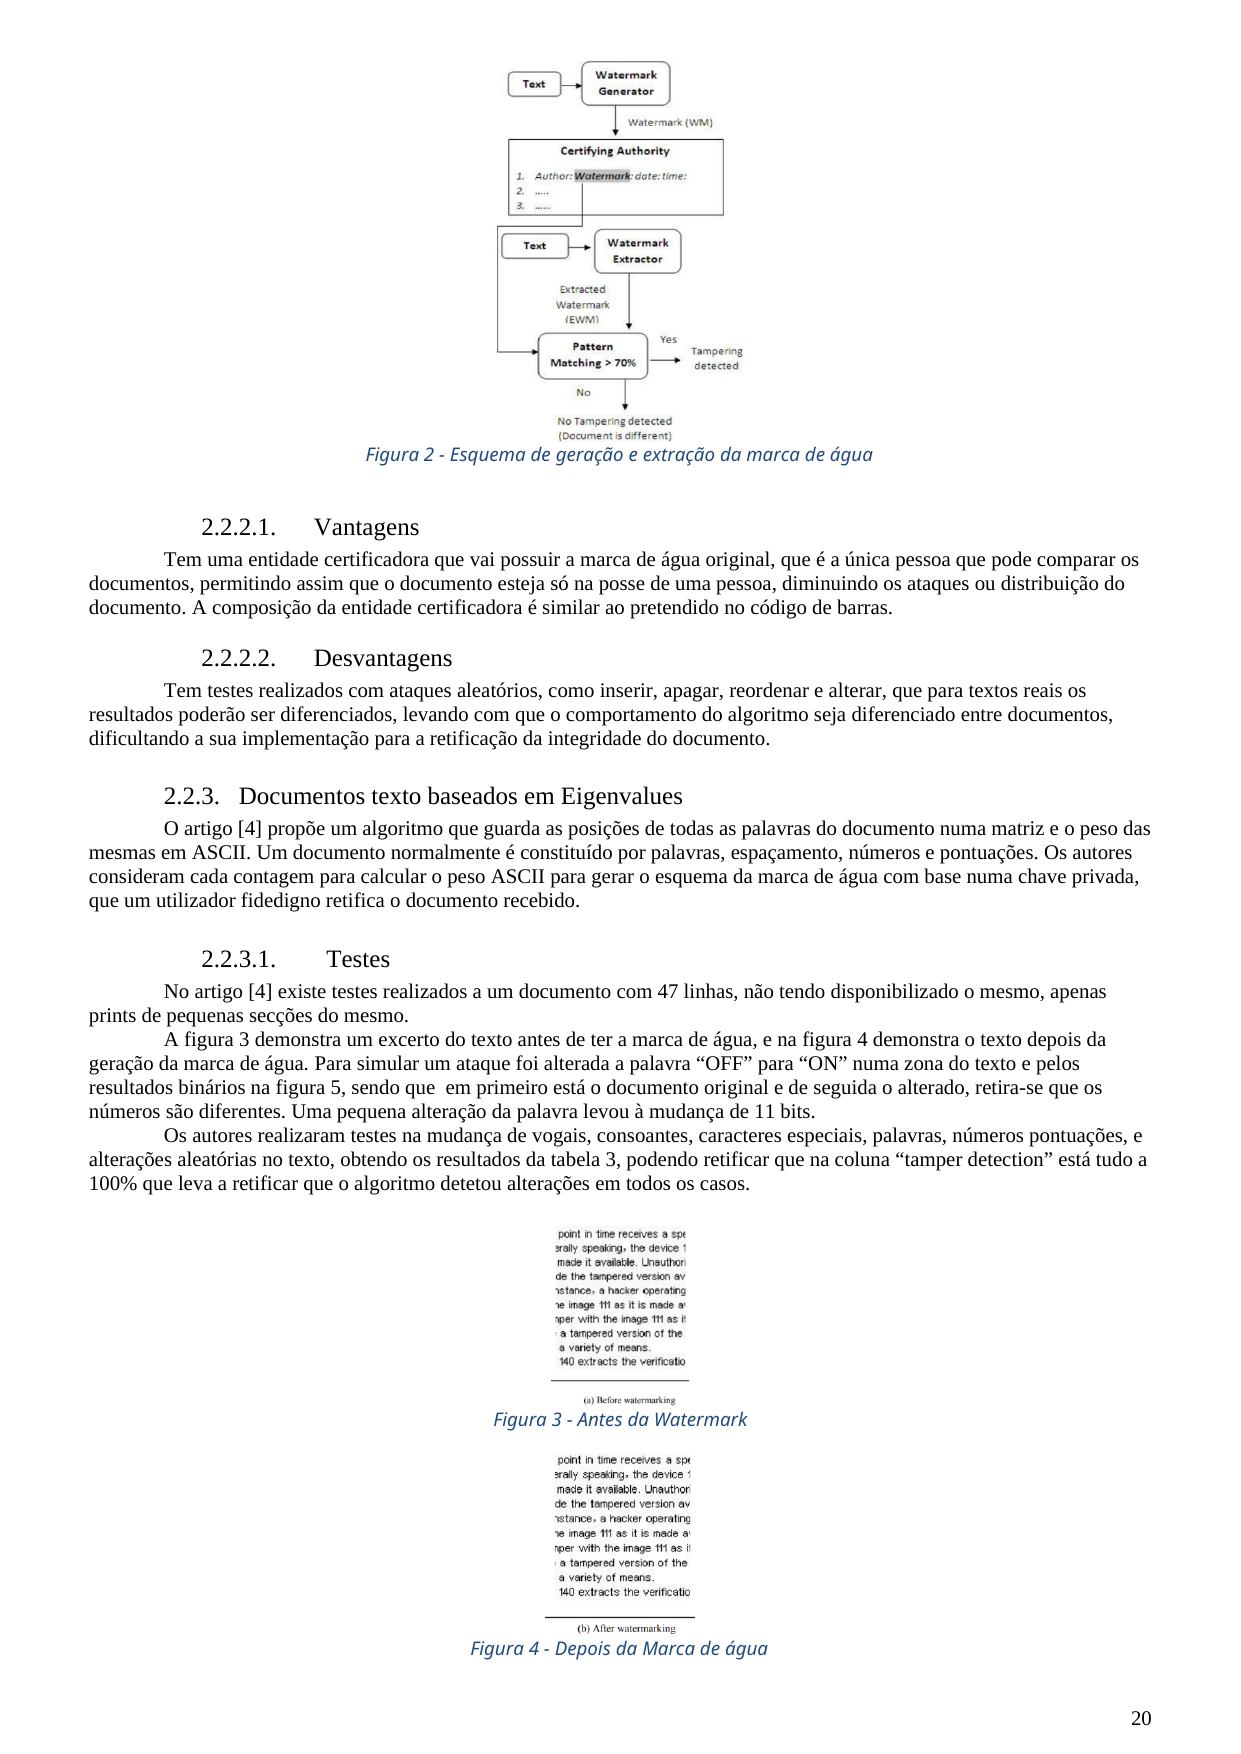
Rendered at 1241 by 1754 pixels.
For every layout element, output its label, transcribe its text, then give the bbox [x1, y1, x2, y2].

text Os autores realizaram testes na mudança de vogais, consoantes, caracteres especiais, palavras, números pontuações, e alterações aleatórias no texto, obtendo os resultados da tabela 3, podendo retificar que na coluna “tamper detection” está tudo a 100% que leva a retificar que o algoritmo detetou alterações em todos os casos. [89, 1123, 1152, 1195]
text Figura 3 - Antes da Watermark [89, 1406, 1152, 1432]
text Tem testes realizados com ataques aleatórios, como inserir, apagar, reordenar e alterar, que para textos reais os resultados poderão ser diferenciados, levando com que o comportamento do algoritmo seja diferenciado entre documentos, dificultando a sua implementação para a retificação da integridade do documento. [89, 678, 1152, 750]
text Tem uma entidade certificadora que vai possuir a marca de água original, que é a única pessoa que pode comparar os documentos, permitindo assim que o documento esteja só na posse de uma pessoa, diminuindo os ataques ou distribuição do documento. A composição da entidade certificadora é similar ao pretendido no código de barras. [89, 547, 1152, 619]
text Figura 4 - Depois da Marca de água [89, 1636, 1152, 1661]
subtitle Testes [201, 944, 1152, 972]
text No artigo [4] existe testes realizados a um documento com 47 linhas, não tendo disponibilizado o mesmo, apenas prints de pequenas secções do mesmo. [89, 979, 1152, 1027]
text Figura 2 - Esquema de geração e extração da marca de água [89, 441, 1152, 467]
subtitle Vantagens [201, 512, 1152, 540]
text O artigo [4] propõe um algoritmo que guarda as posições de todas as palavras do documento numa matriz e o peso das mesmas em ASCII. Um documento normalmente é constituído por palavras, espaçamento, números e pontuações. Os autores consideram cada contagem para calcular o peso ASCII para gerar o esquema da marca de água com base numa chave privada, que um utilizador fidedigno retifica o documento recebido. [89, 816, 1152, 912]
subtitle Documentos texto baseados em Eigenvalues [164, 781, 1152, 810]
picture [551, 1226, 690, 1407]
subtitle Desvantagens [201, 643, 1152, 672]
picture [545, 1452, 695, 1636]
picture [474, 47, 766, 442]
text A figura 3 demonstra um excerto do texto antes de ter a marca de água, e na figura 4 demonstra o texto depois da geração da marca de água. Para simular um ataque foi alterada a palavra “OFF” para “ON” numa zona do texto e pelos resultados binários na figura 5, sendo que em primeiro está o documento original e de seguida o alterado, retira-se que os números são diferentes. Uma pequena alteração da palavra levou à mudança de 11 bits. [89, 1027, 1152, 1123]
